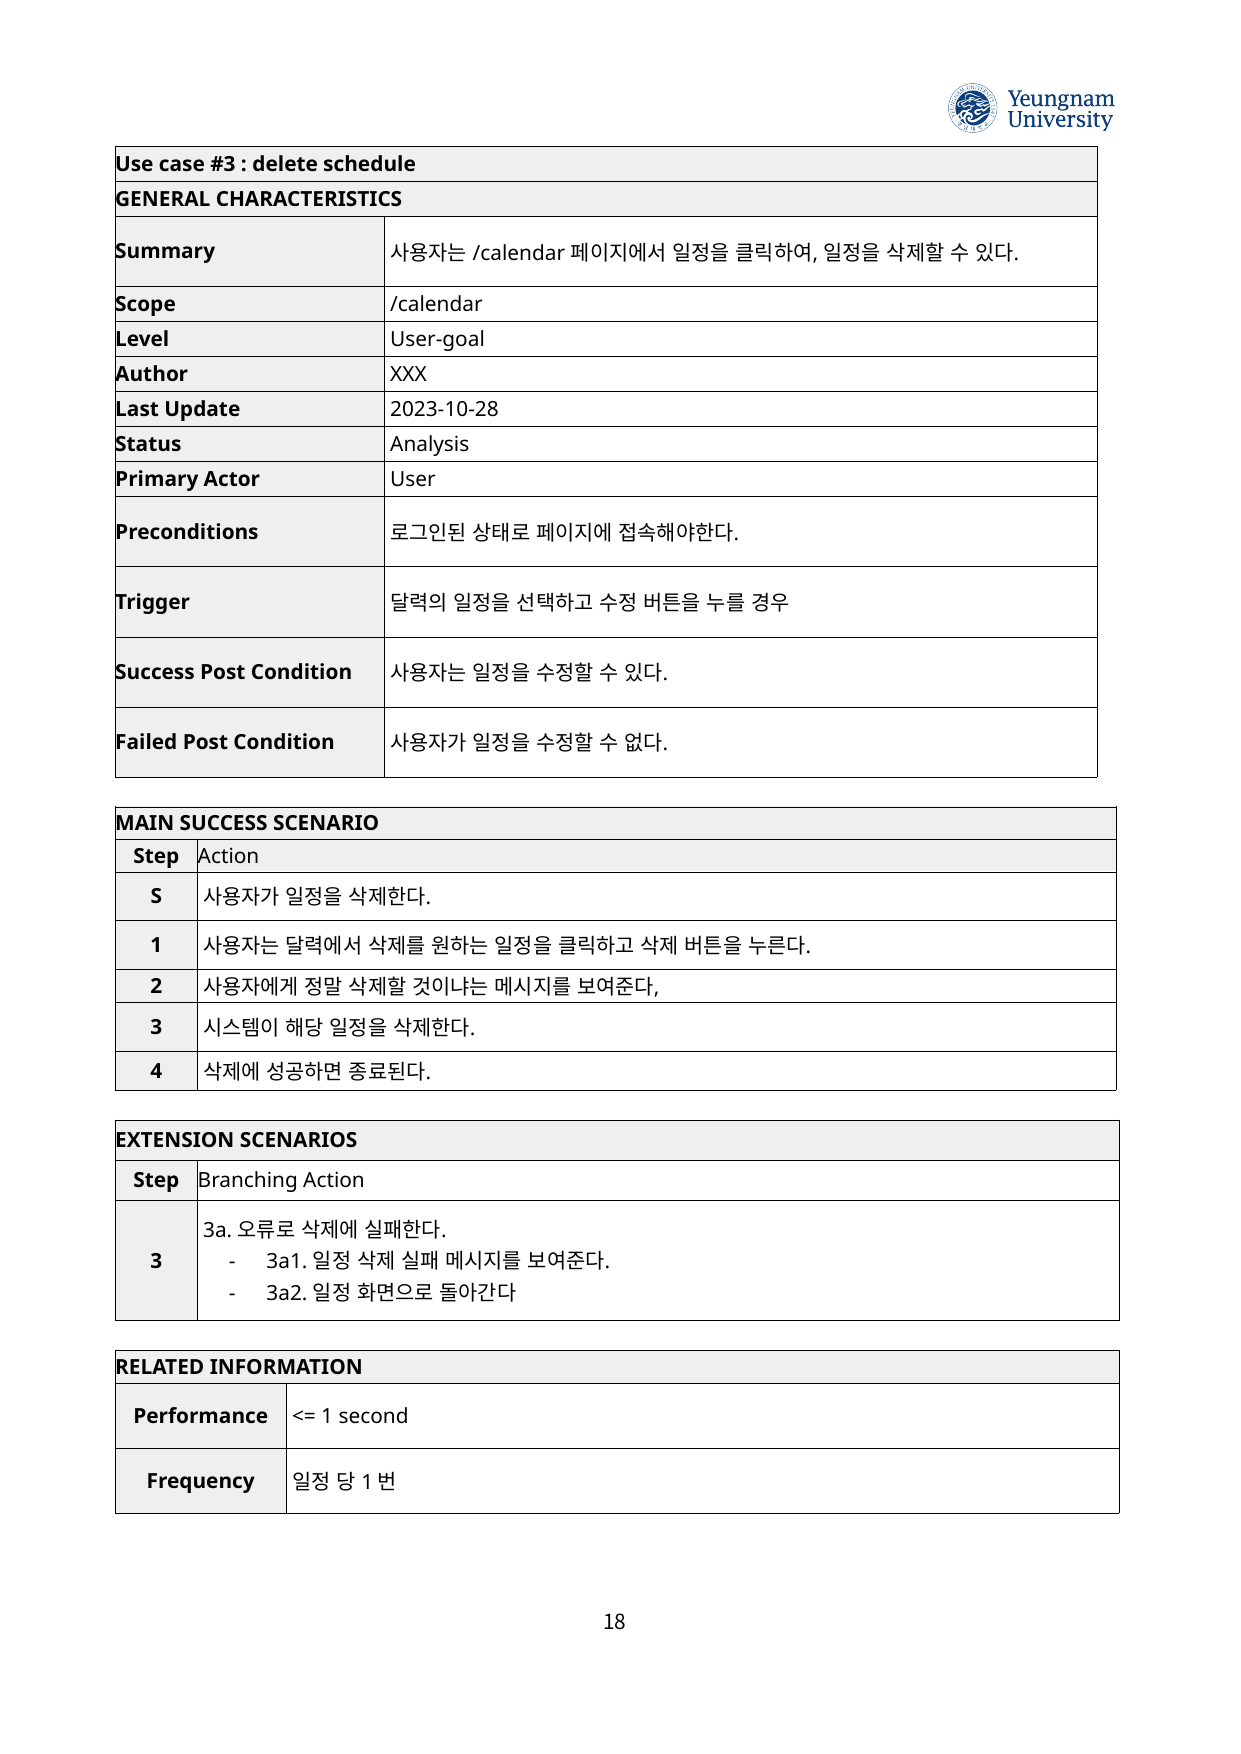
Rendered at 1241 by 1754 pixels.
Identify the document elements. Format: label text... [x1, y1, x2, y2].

table_cell 시스템이 해당 일정을 삭제한다. [198, 1003, 1116, 1051]
table_cell Summary [116, 217, 384, 286]
picture [948, 83, 1115, 133]
table_cell Failed Post Condition [116, 708, 384, 777]
table_cell Primary Actor [116, 462, 384, 496]
table_cell Step [116, 1161, 197, 1200]
table_cell 2 [116, 970, 197, 1002]
table_cell Analysis [385, 427, 1097, 461]
table_cell 로그인된 상태로 페이지에 접속해야한다. [385, 497, 1097, 566]
table_cell Last Update [116, 392, 384, 426]
table_cell Level [116, 322, 384, 356]
table_cell 사용자는 달력에서 삭제를 원하는 일정을 클릭하고 삭제 버튼을 누른다. [198, 921, 1116, 969]
table_cell 사용자가 일정을 수정할 수 없다. [385, 708, 1097, 777]
table_cell Performance [116, 1384, 286, 1448]
table_cell Preconditions [116, 497, 384, 566]
table_header EXTENSION SCENARIOS [116, 1121, 1119, 1160]
table_cell <= 1 second [287, 1384, 1119, 1448]
table_cell Step [116, 840, 197, 871]
table_cell 1 [116, 921, 197, 969]
table_cell 3a. 오류로 삭제에 실패한다. 3a1. 일정 삭제 실패 메시지를 보여준다. 3a2. 일정 화면으로 돌아간다 [198, 1201, 1119, 1320]
table_cell Status [116, 427, 384, 461]
table_header MAIN SUCCESS SCENARIO [116, 808, 1116, 839]
table_cell GENERAL CHARACTERISTICS [116, 182, 1097, 216]
table_cell User-goal [385, 322, 1097, 356]
table_cell 3 [116, 1003, 197, 1051]
table_cell User [385, 462, 1097, 496]
table_cell 일정 당 1번 [287, 1449, 1119, 1513]
table_cell Branching Action [198, 1161, 1119, 1200]
table_cell Action [198, 840, 1116, 871]
table_header RELATED INFORMATION [116, 1351, 1119, 1383]
table_cell Author [116, 357, 384, 391]
table_cell 삭제에 성공하면 종료된다. [198, 1052, 1116, 1090]
table_cell Scope [116, 287, 384, 321]
table_cell 3 [116, 1201, 197, 1320]
table_cell 달력의 일정을 선택하고 수정 버튼을 누를 경우 [385, 567, 1097, 636]
table_cell 사용자는 /calendar 페이지에서 일정을 클릭하여, 일정을 삭제할 수 있다. [385, 217, 1097, 286]
table_header Use case #3 : delete schedule [116, 147, 1097, 181]
table_cell 2023-10-28 [385, 392, 1097, 426]
table_cell 사용자에게 정말 삭제할 것이냐는 메시지를 보여준다, [198, 970, 1116, 1002]
table_cell Trigger [116, 567, 384, 636]
table_cell Frequency [116, 1449, 286, 1513]
table_cell 사용자는 일정을 수정할 수 있다. [385, 638, 1097, 707]
table_cell XXX [385, 357, 1097, 391]
table_cell Success Post Condition [116, 638, 384, 707]
table_cell S [116, 873, 197, 920]
table_cell /calendar [385, 287, 1097, 321]
table_cell 4 [116, 1052, 197, 1090]
table_cell 사용자가 일정을 삭제한다. [198, 873, 1116, 920]
